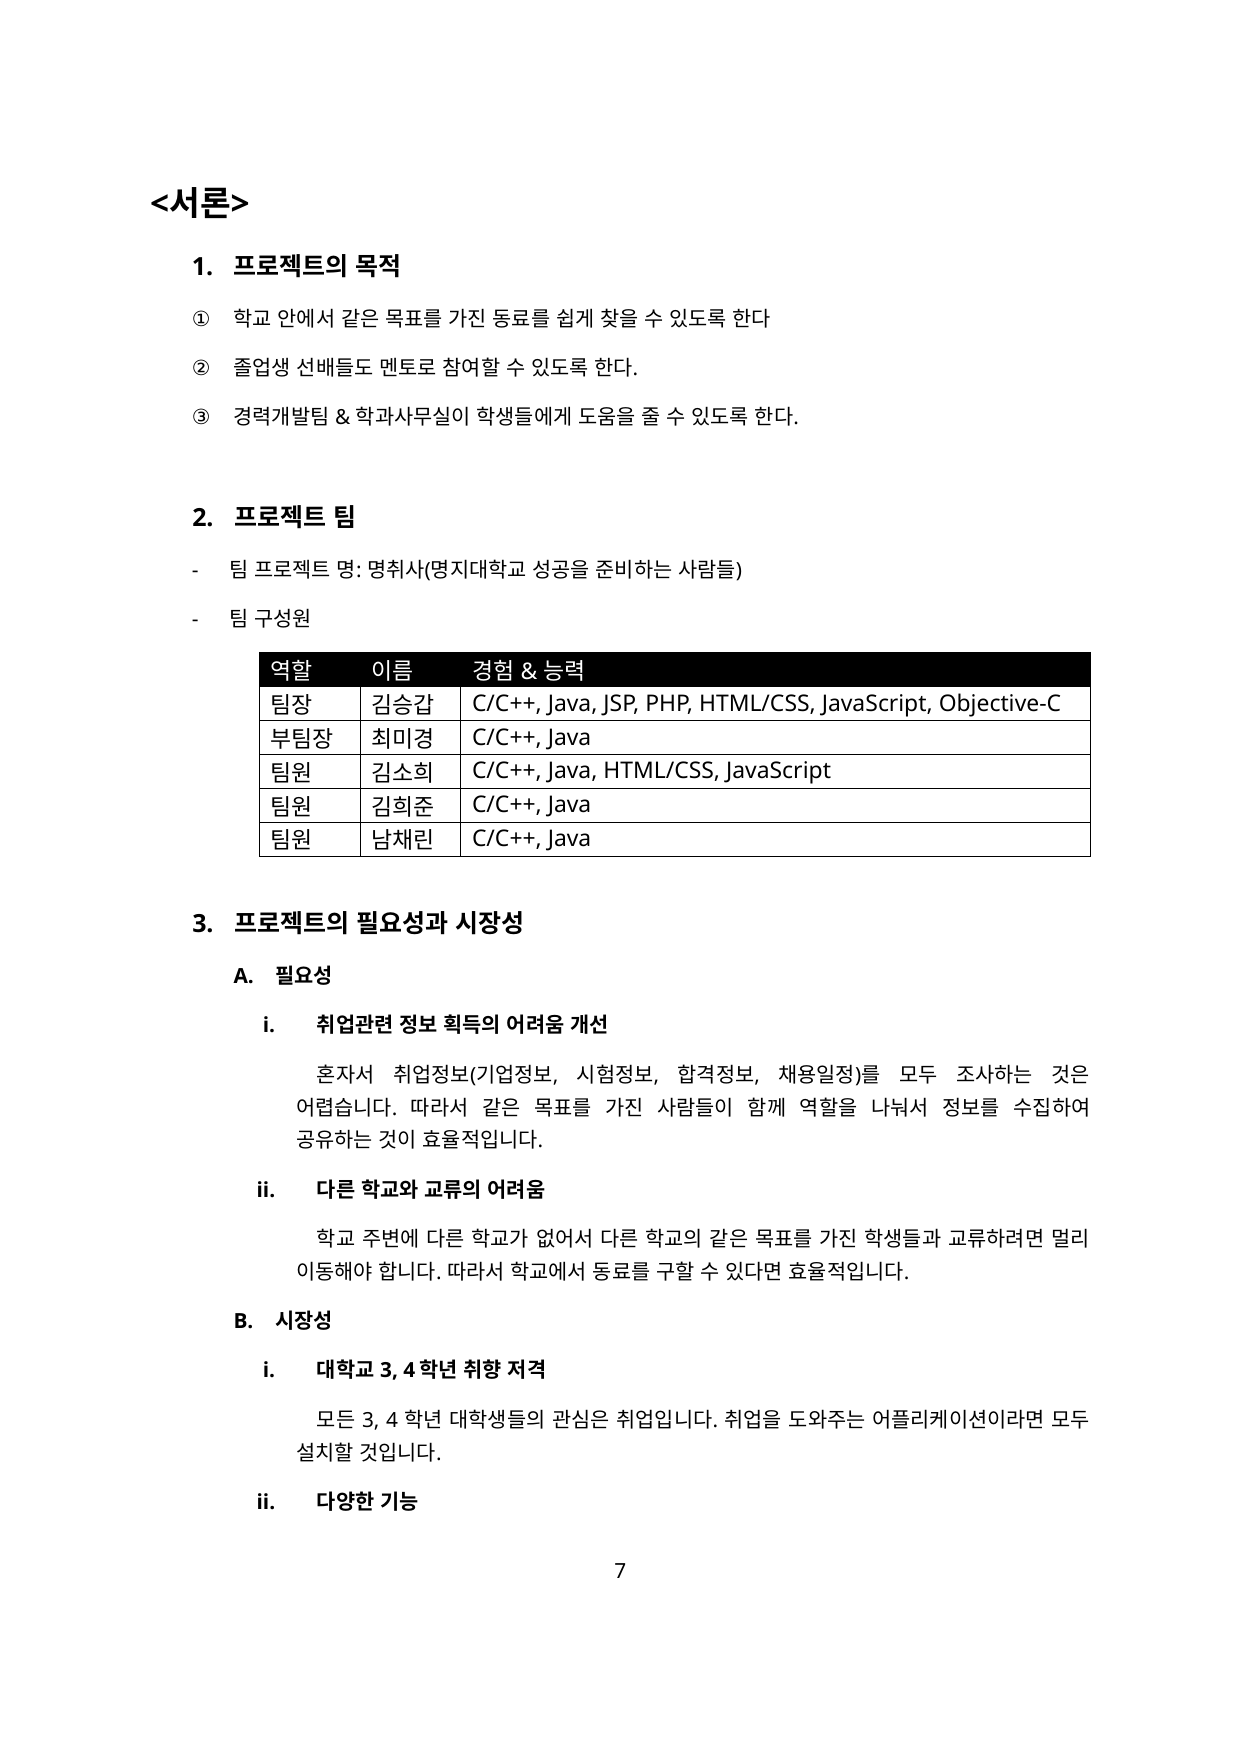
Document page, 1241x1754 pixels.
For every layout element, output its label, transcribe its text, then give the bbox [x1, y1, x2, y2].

table_cell C/C++, Java, JSP, PHP, HTML/CSS, JavaScript, Objective-C [461, 687, 1090, 720]
text 프로젝트의 필요성과 시장성 [192, 904, 1090, 940]
list 취업관련 정보 획득의 어려움 개선 [275, 1009, 1090, 1039]
table_cell 팀원 [260, 823, 360, 856]
list 대학교 3, 4학년 취향 저격 [275, 1354, 1090, 1384]
table_cell 김희준 [361, 789, 460, 822]
list 프로젝트의 목적 [192, 246, 1090, 282]
list 다양한 기능 [275, 1485, 1090, 1515]
list 경력개발팀 & 학과사무실이 학생들에게 도움을 줄 수 있도록 한다. [192, 401, 1090, 431]
list 시장성 [233, 1304, 1090, 1334]
list 필요성 [233, 959, 1090, 990]
table_cell C/C++, Java [461, 721, 1090, 754]
list 팀 구성원 [192, 602, 1090, 633]
list 팀 프로젝트 명: 명취사(명지대학교 성공을 준비하는 사람들) [192, 553, 1090, 583]
table_header 이름 [361, 653, 460, 686]
text 모든 3, 4 학년 대학생들의 관심은 취업입니다. 취업을 도와주는 어플리케이션이라면 모두 설치할 것입니다. [296, 1403, 1090, 1466]
list 졸업생 선배들도 멘토로 참여할 수 있도록 한다. [192, 351, 1090, 382]
table_cell C/C++, Java, HTML/CSS, JavaScript [461, 755, 1090, 788]
table_cell 팀장 [260, 687, 360, 720]
table_cell 남채린 [361, 823, 460, 856]
text <서론> [150, 177, 1090, 226]
table_cell 팀원 [260, 789, 360, 822]
table_cell C/C++, Java [461, 789, 1090, 822]
table_header 역할 [260, 653, 360, 686]
text 프로젝트 팀 [192, 497, 1090, 533]
table_cell 김승갑 [361, 687, 460, 720]
list 다른 학교와 교류의 어려움 [275, 1173, 1090, 1203]
list 학교 안에서 같은 목표를 가진 동료를 쉽게 찾을 수 있도록 한다 [192, 302, 1090, 332]
table_header 경험 & 능력 [461, 653, 1090, 686]
table_cell 팀원 [260, 755, 360, 788]
table_cell C/C++, Java [461, 823, 1090, 856]
text 혼자서 취업정보(기업정보, 시험정보, 합격정보, 채용일정)를 모두 조사하는 것은 어렵습니다. 따라서 같은 목표를 가진 사람들이 함께 역할을 나눠서 정보를 수집하여 공유하는 것이 효율적입니다. [296, 1058, 1090, 1154]
table_cell 김소희 [361, 755, 460, 788]
text 학교 주변에 다른 학교가 없어서 다른 학교의 같은 목표를 가진 학생들과 교류하려면 멀리 이동해야 합니다. 따라서 학교에서 동료를 구할 수 있다면 효율적입니다. [296, 1222, 1090, 1285]
table_cell 최미경 [361, 721, 460, 754]
table_cell 부팀장 [260, 721, 360, 754]
